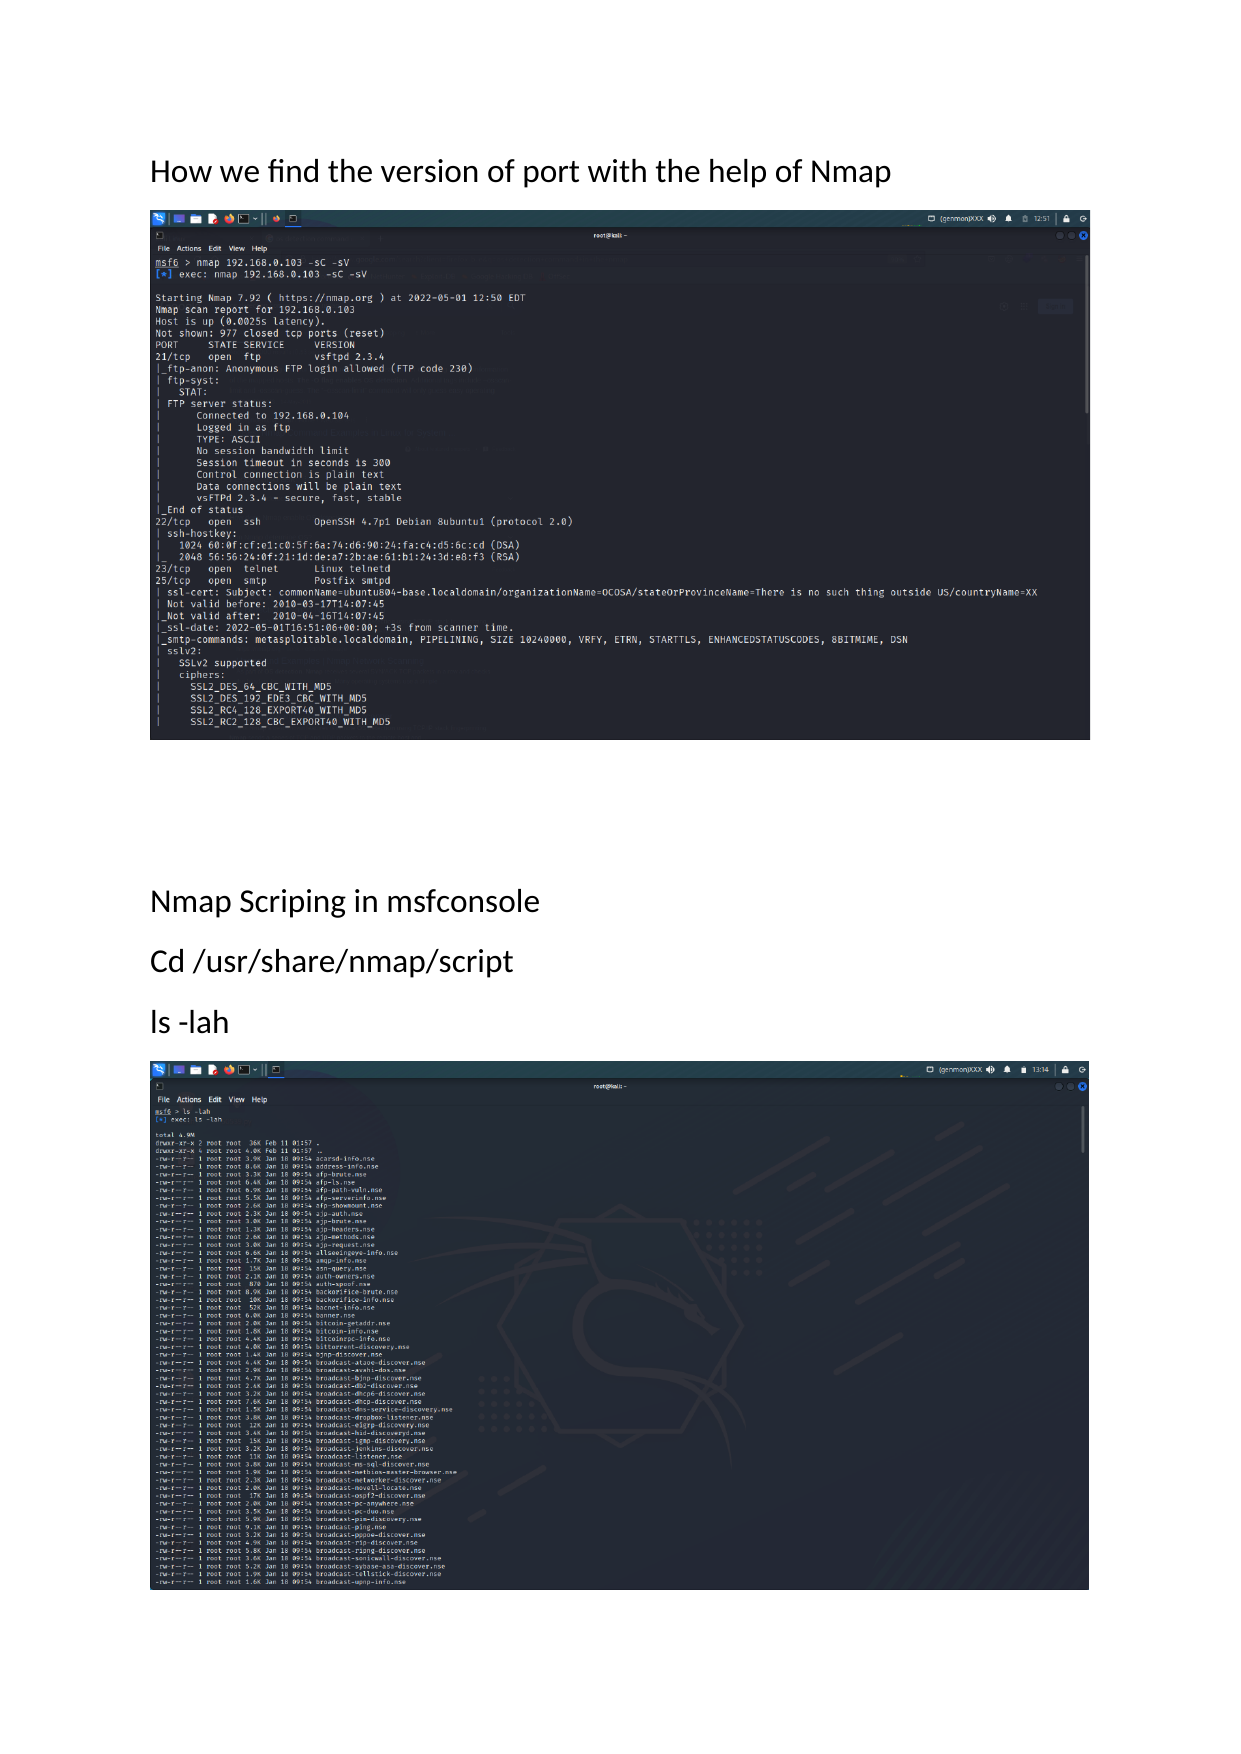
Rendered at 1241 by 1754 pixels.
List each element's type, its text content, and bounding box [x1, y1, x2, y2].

text ls -lah [150, 1001, 1090, 1042]
text Nmap Scriping in msfconsole [150, 879, 1090, 920]
picture [150, 210, 1091, 740]
text Cd /usr/share/nmap/script [150, 940, 1090, 981]
picture [150, 1061, 1089, 1590]
text How we find the version of port with the help of Nmap [150, 150, 1090, 191]
